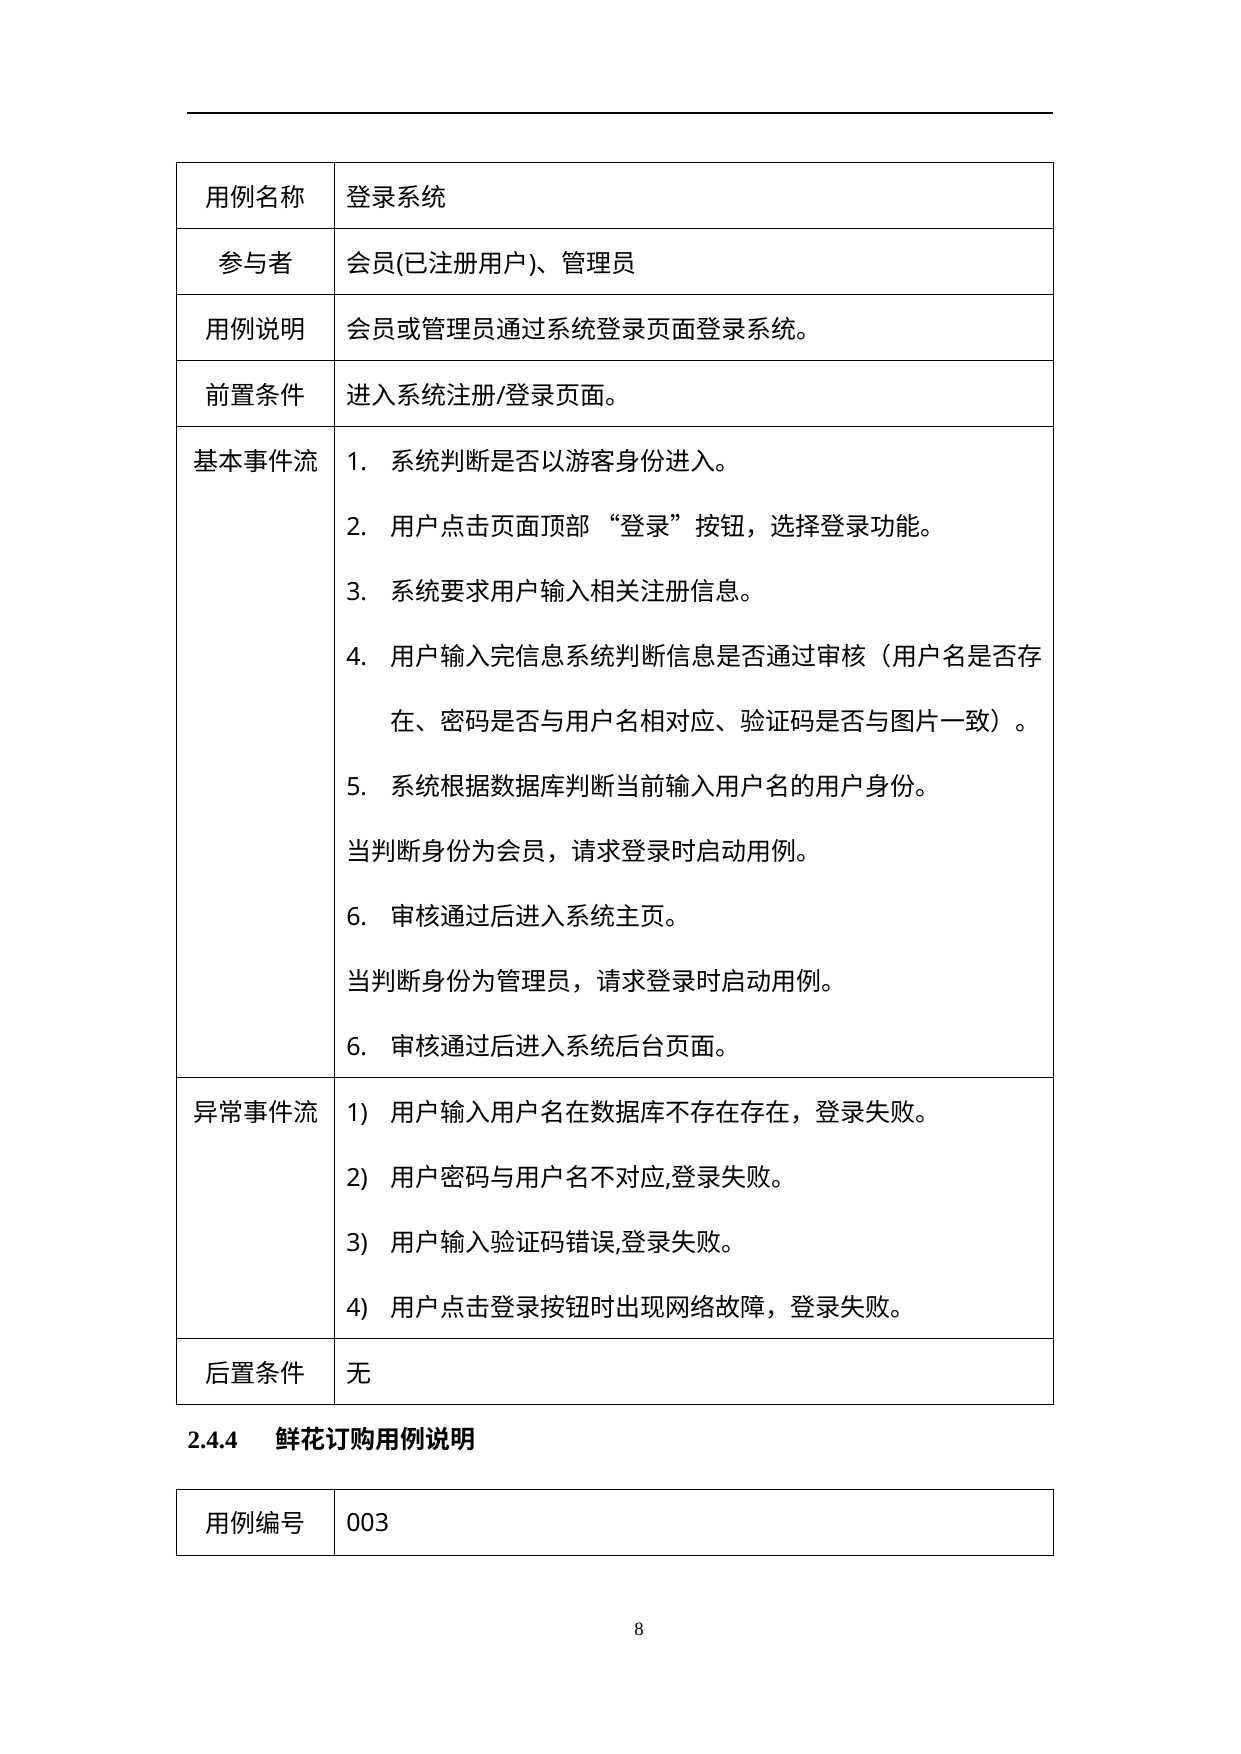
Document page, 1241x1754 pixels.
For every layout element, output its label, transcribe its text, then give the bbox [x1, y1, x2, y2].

table_cell 用例说明 [177, 295, 334, 360]
table_cell 后置条件 [177, 1339, 334, 1404]
table_cell 登录系统 [335, 163, 1053, 228]
table_header 用例编号 [177, 1490, 334, 1554]
table_cell 用例名称 [177, 163, 334, 228]
table_cell 异常事件流 [177, 1078, 334, 1338]
table_cell 系统判断是否以游客身份进入。 用户点击页面顶部 “登录”按钮，选择登录功能。 系统要求用户输入相关注册信息。 用户输入完信息系统判断信息是否通过审核（用户名是否存在、密码是否与用户名相对应、验证码是否与图片一致）。 系统根据数据库判断当前输入用户名的用户身份。 当判断身份为会员，请求登录时启动用例。 审核通过后进入系统主页。 当判断身份为管理员，请求登录时启动用例。 审核通过后进入系统后台页面。 [335, 427, 1053, 1077]
table_cell 进入系统注册/登录页面。 [335, 361, 1053, 426]
table_cell 用户输入用户名在数据库不存在存在，登录失败。 用户密码与用户名不对应,登录失败。 用户输入验证码错误,登录失败。 用户点击登录按钮时出现网络故障，登录失败。 [335, 1078, 1053, 1338]
table_cell 无 [335, 1339, 1053, 1404]
table_cell 基本事件流 [177, 427, 334, 1077]
table_cell 参与者 [177, 229, 334, 294]
table_header 003 [335, 1490, 1053, 1554]
table_cell 会员或管理员通过系统登录页面登录系统。 [335, 295, 1053, 360]
text 鲜花订购用例说明 [187, 1405, 1053, 1470]
table_cell 会员(已注册用户)、管理员 [335, 229, 1053, 294]
table_cell 前置条件 [177, 361, 334, 426]
